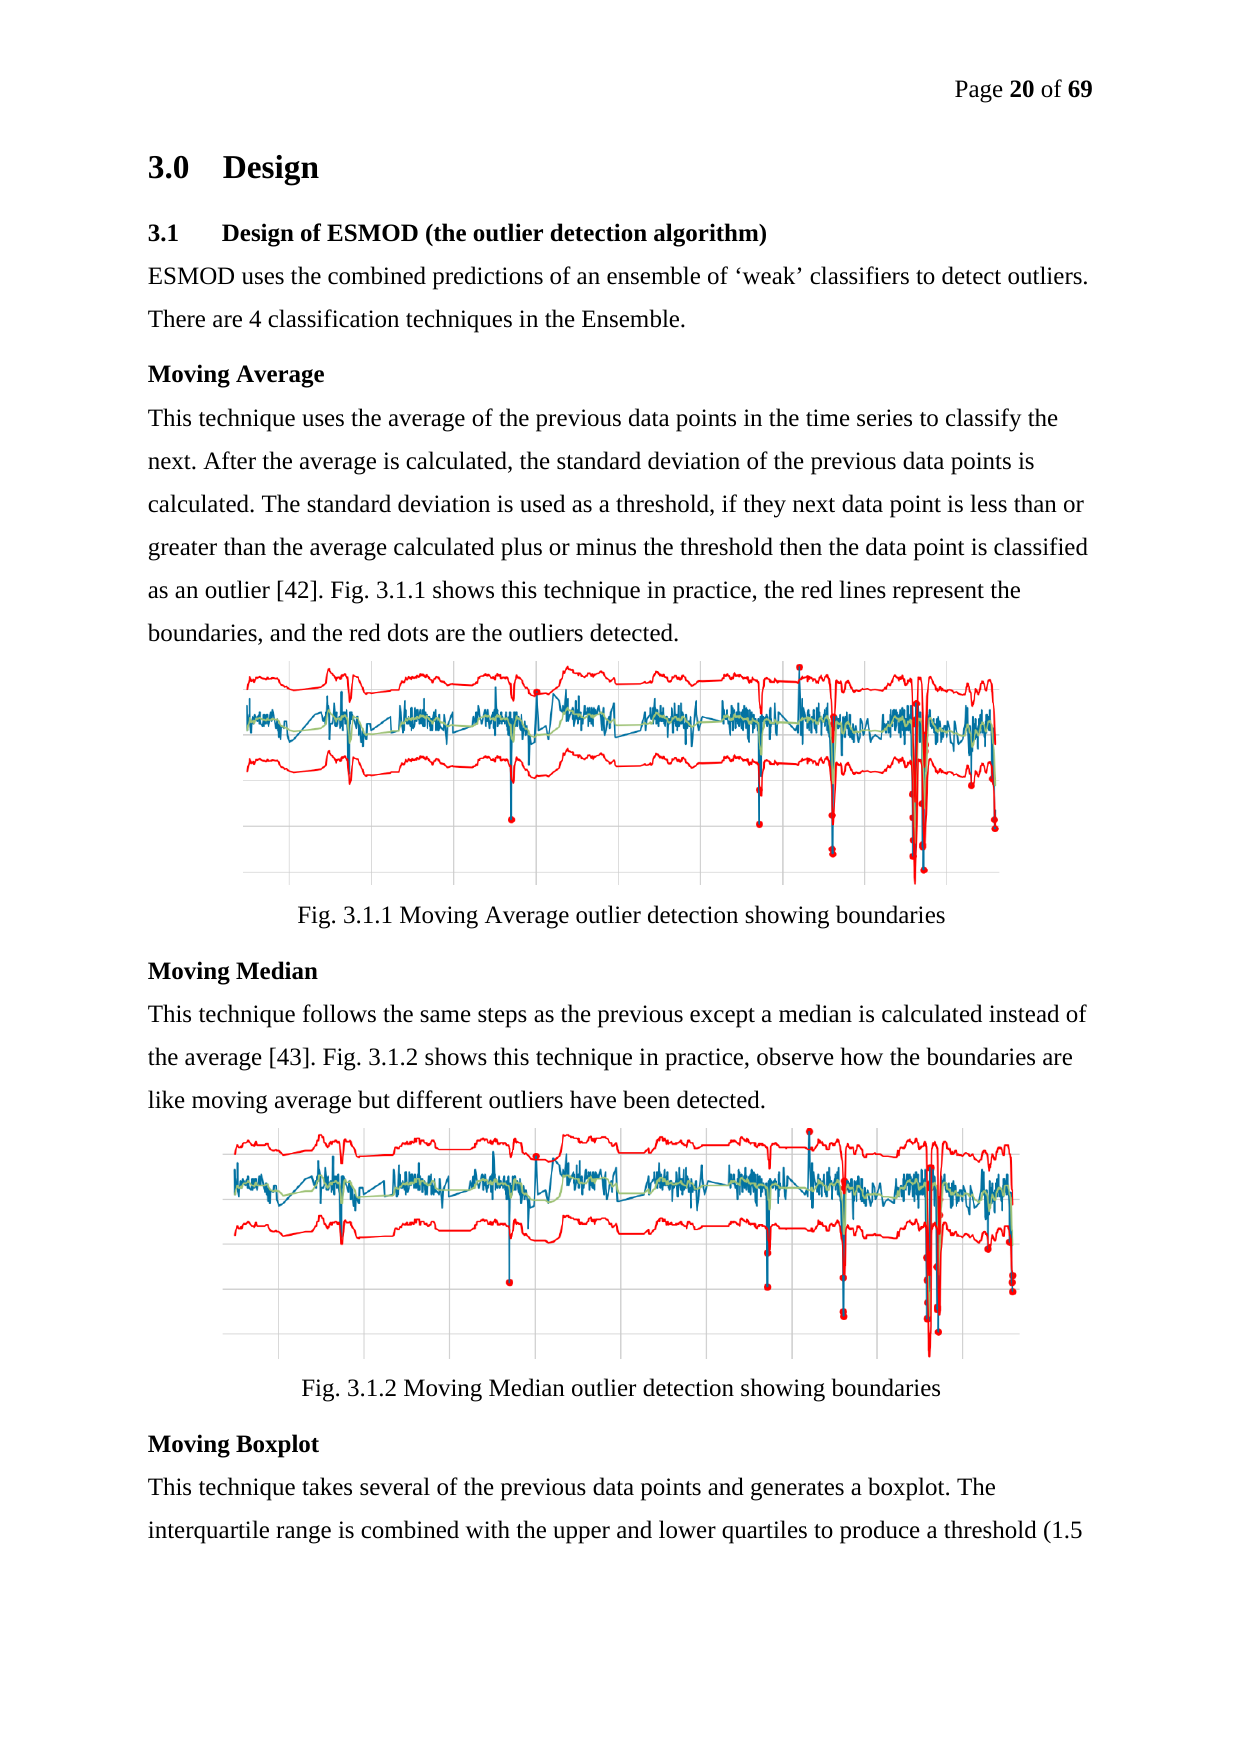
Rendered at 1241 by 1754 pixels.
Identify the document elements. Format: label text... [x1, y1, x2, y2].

picture [243, 661, 1000, 885]
list Fig. 3.1.1 Moving Average outlier detection showing boundaries [148, 900, 1094, 929]
text Moving Average [148, 359, 1092, 388]
subtitle Design [148, 148, 1092, 186]
text Moving Boxplot [148, 1429, 1092, 1458]
text Moving Median [148, 956, 1092, 984]
text This technique follows the same steps as the previous except a median is calculated instead of the average [43]. Fig. 3.1.2 shows this technique in practice, observe how the boundaries are like moving average but different outliers have been detected. [148, 999, 1092, 1114]
list Fig. 3.1.2 Moving Median outlier detection showing boundaries [148, 1373, 1094, 1402]
text This technique uses the average of the previous data points in the time series to classify the next. After the average is calculated, the standard deviation of the previous data points is calculated. The standard deviation is used as a threshold, if they next data point is less than or greater than the average calculated plus or minus the threshold then the data point is classified as an outlier [42]. Fig. 3.1.1 shows this technique in practice, the red lines represent the boundaries, and the red dots are the outliers detected. [148, 403, 1092, 647]
text ESMOD uses the combined predictions of an ensemble of ‘weak’ classifiers to detect outliers. There are 4 classification techniques in the Ensemble. [148, 261, 1092, 333]
picture [222, 1128, 1020, 1359]
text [148, 1472, 1092, 1544]
text Design of ESMOD (the outlier detection algorithm) [148, 218, 1092, 246]
